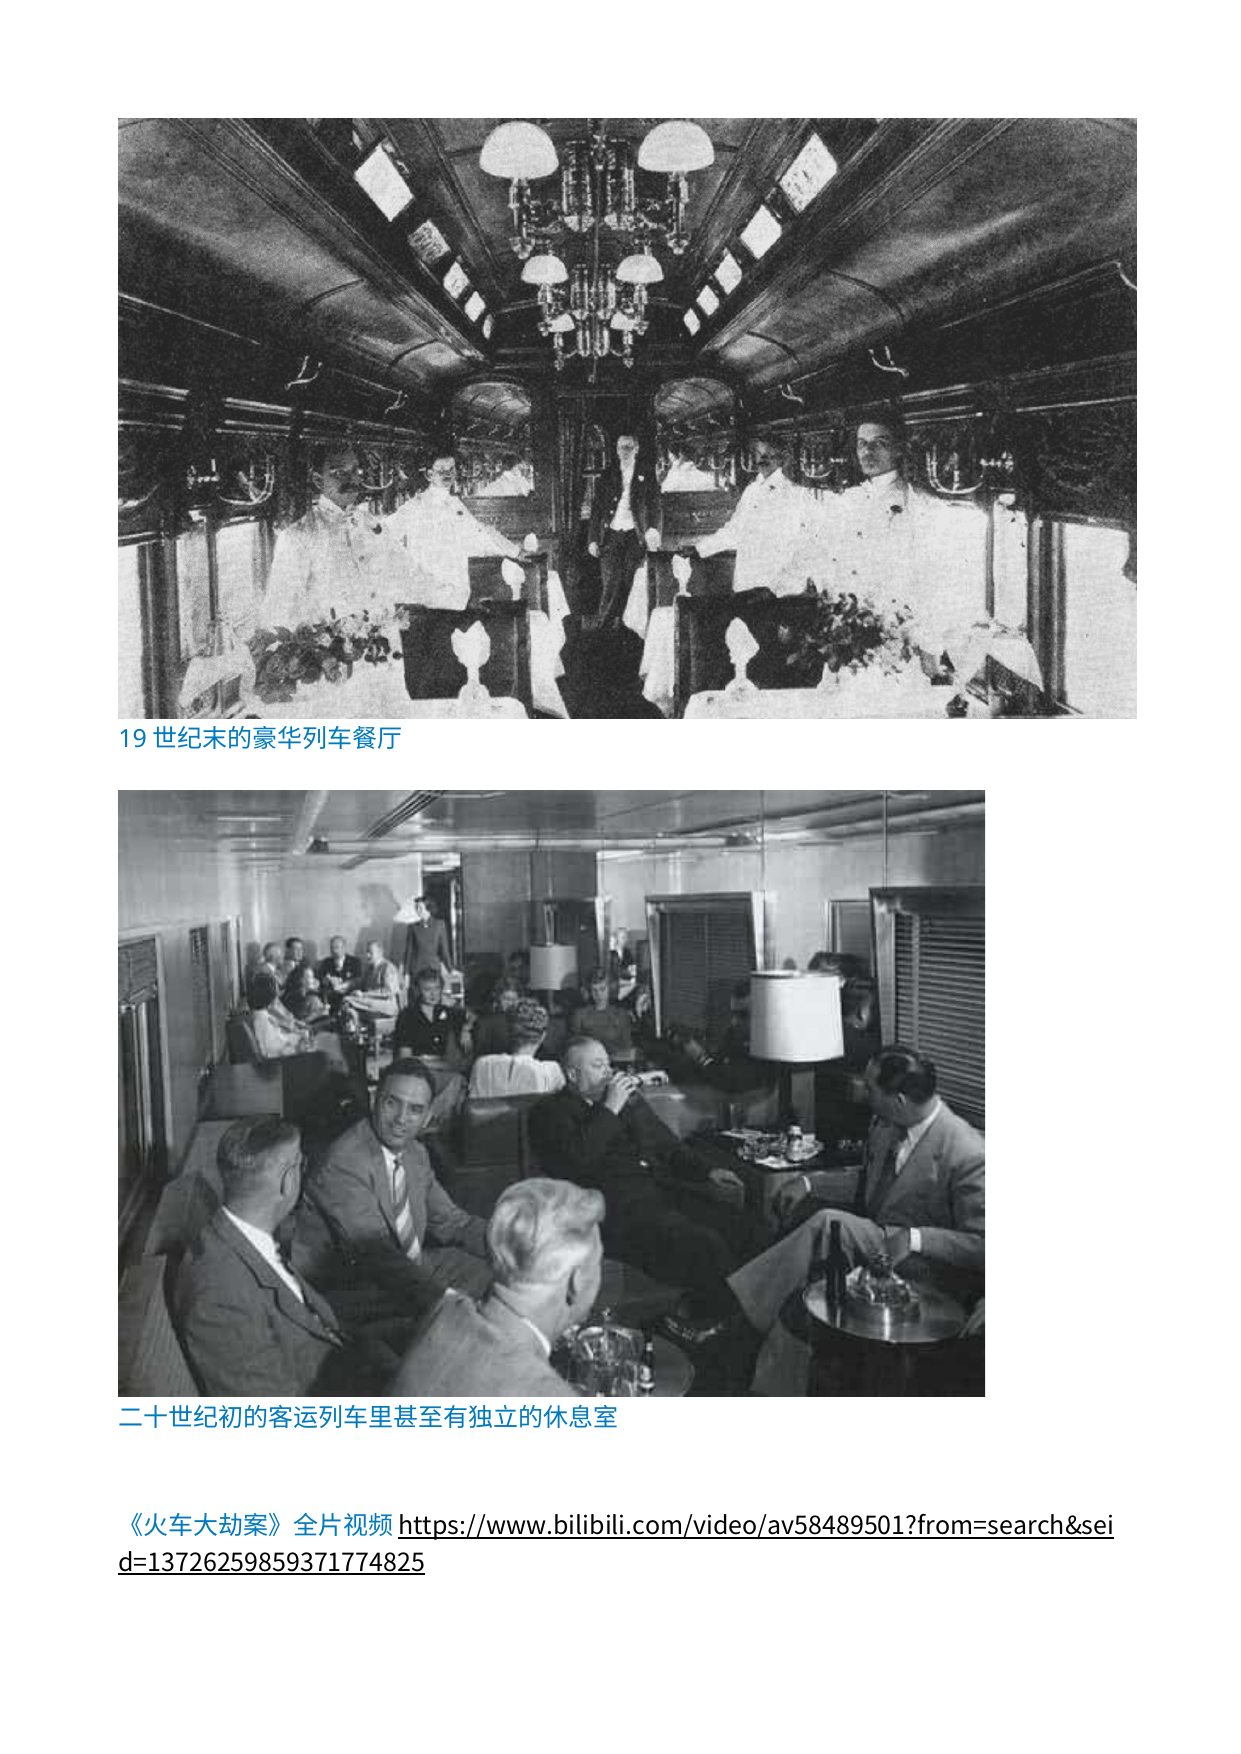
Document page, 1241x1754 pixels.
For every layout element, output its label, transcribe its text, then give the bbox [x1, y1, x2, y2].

picture [118, 118, 1137, 719]
text 19世纪末的豪华列车餐厅 [118, 719, 1122, 754]
text 二十世纪初的客运列车里甚至有独立的休息室 [118, 1397, 1122, 1433]
picture [118, 790, 986, 1397]
text 《火车大劫案》全片视频https://www.bilibili.com/video/av58489501?from=search&seid=13726259859371774825 [118, 1506, 1122, 1578]
